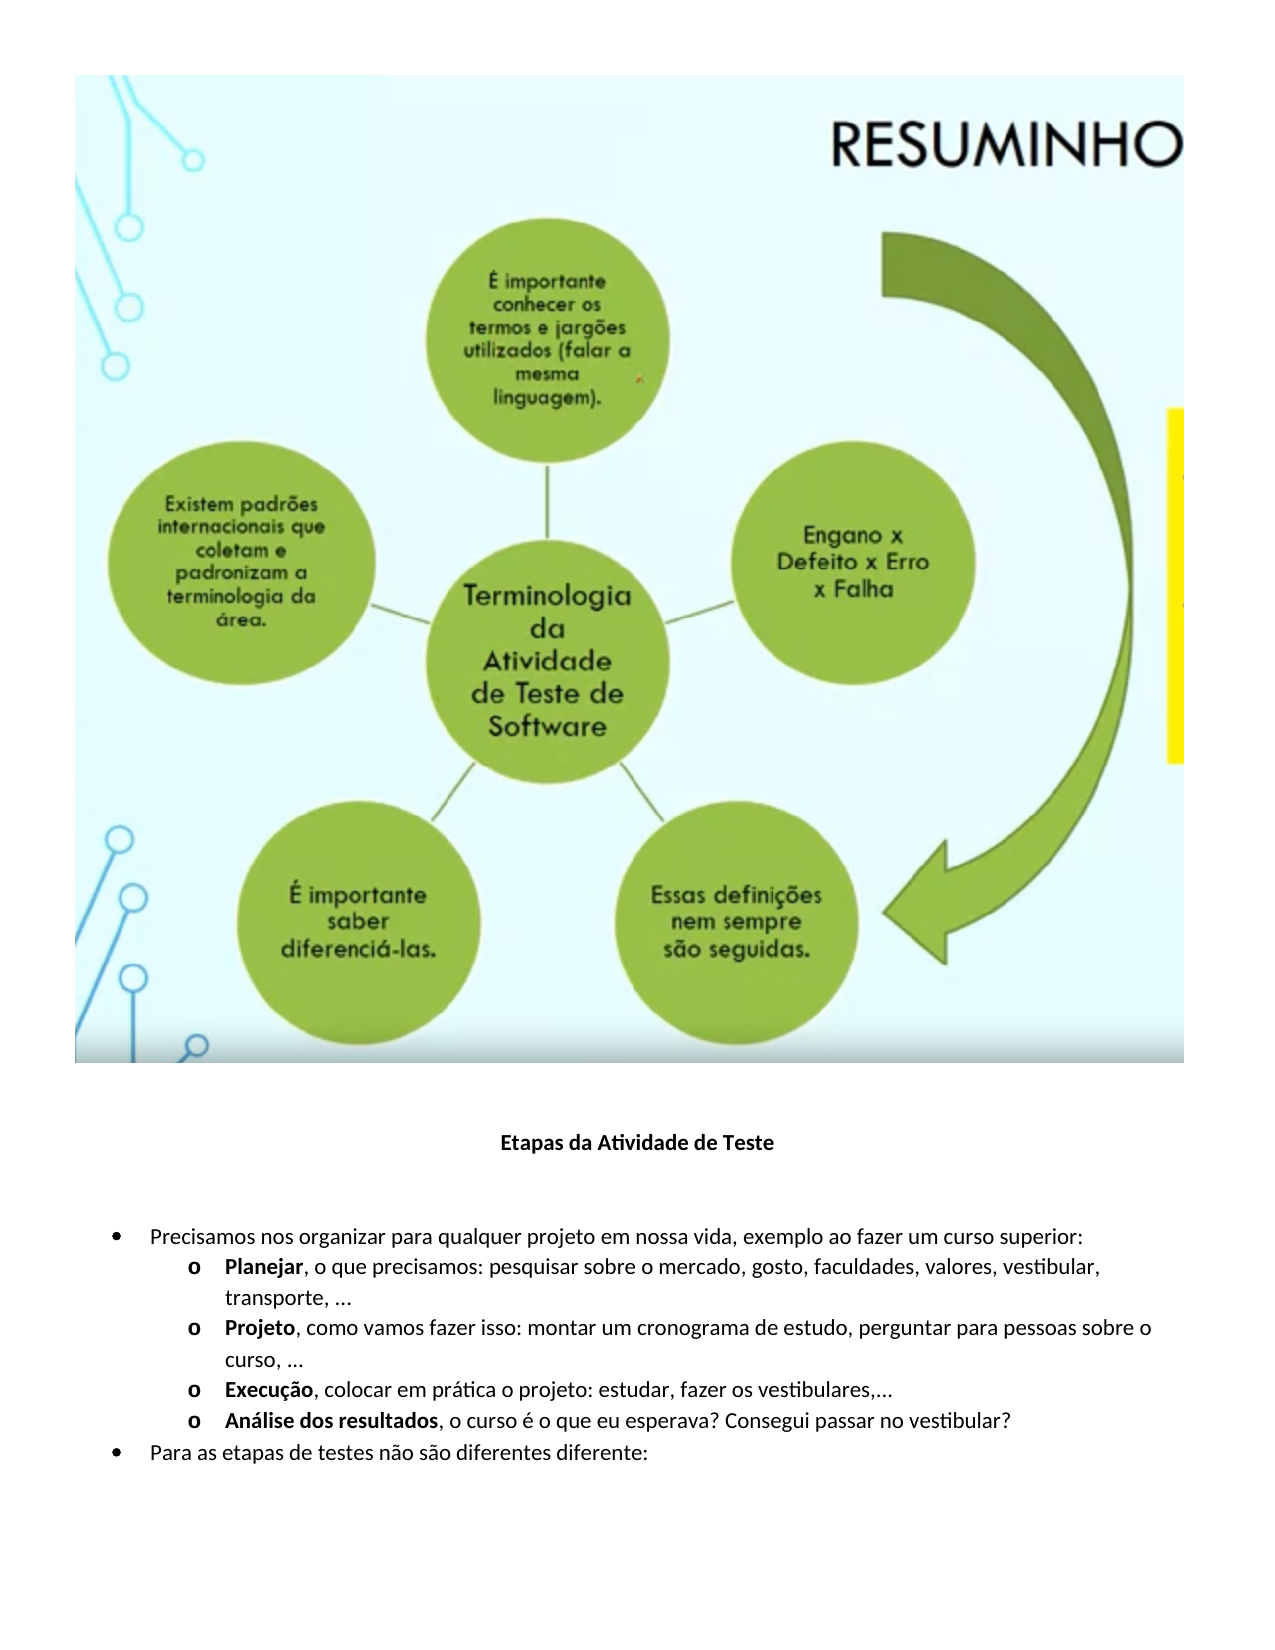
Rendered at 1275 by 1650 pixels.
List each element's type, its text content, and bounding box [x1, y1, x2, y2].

list Precisamos nos organizar para qualquer projeto em nossa vida, exemplo ao fazer um curso superior: [112, 1222, 1200, 1250]
list Análise dos resultados, o curso é o que eu esperava? Consegui passar no vestibular? [187, 1407, 1200, 1436]
text Etapas da Atividade de Teste [75, 1128, 1200, 1156]
list Execução, colocar em prática o projeto: estudar, fazer os vestibulares,... [187, 1375, 1200, 1404]
list Projeto, como vamos fazer isso: montar um cronograma de estudo, perguntar para pessoas sobre o curso, ... [187, 1313, 1200, 1373]
picture [75, 75, 1184, 1063]
list Para as etapas de testes não são diferentes diferente: [112, 1438, 1200, 1466]
list Planejar, o que precisamos: pesquisar sobre o mercado, gosto, faculdades, valores, vestibular, transporte, ... [187, 1252, 1200, 1311]
